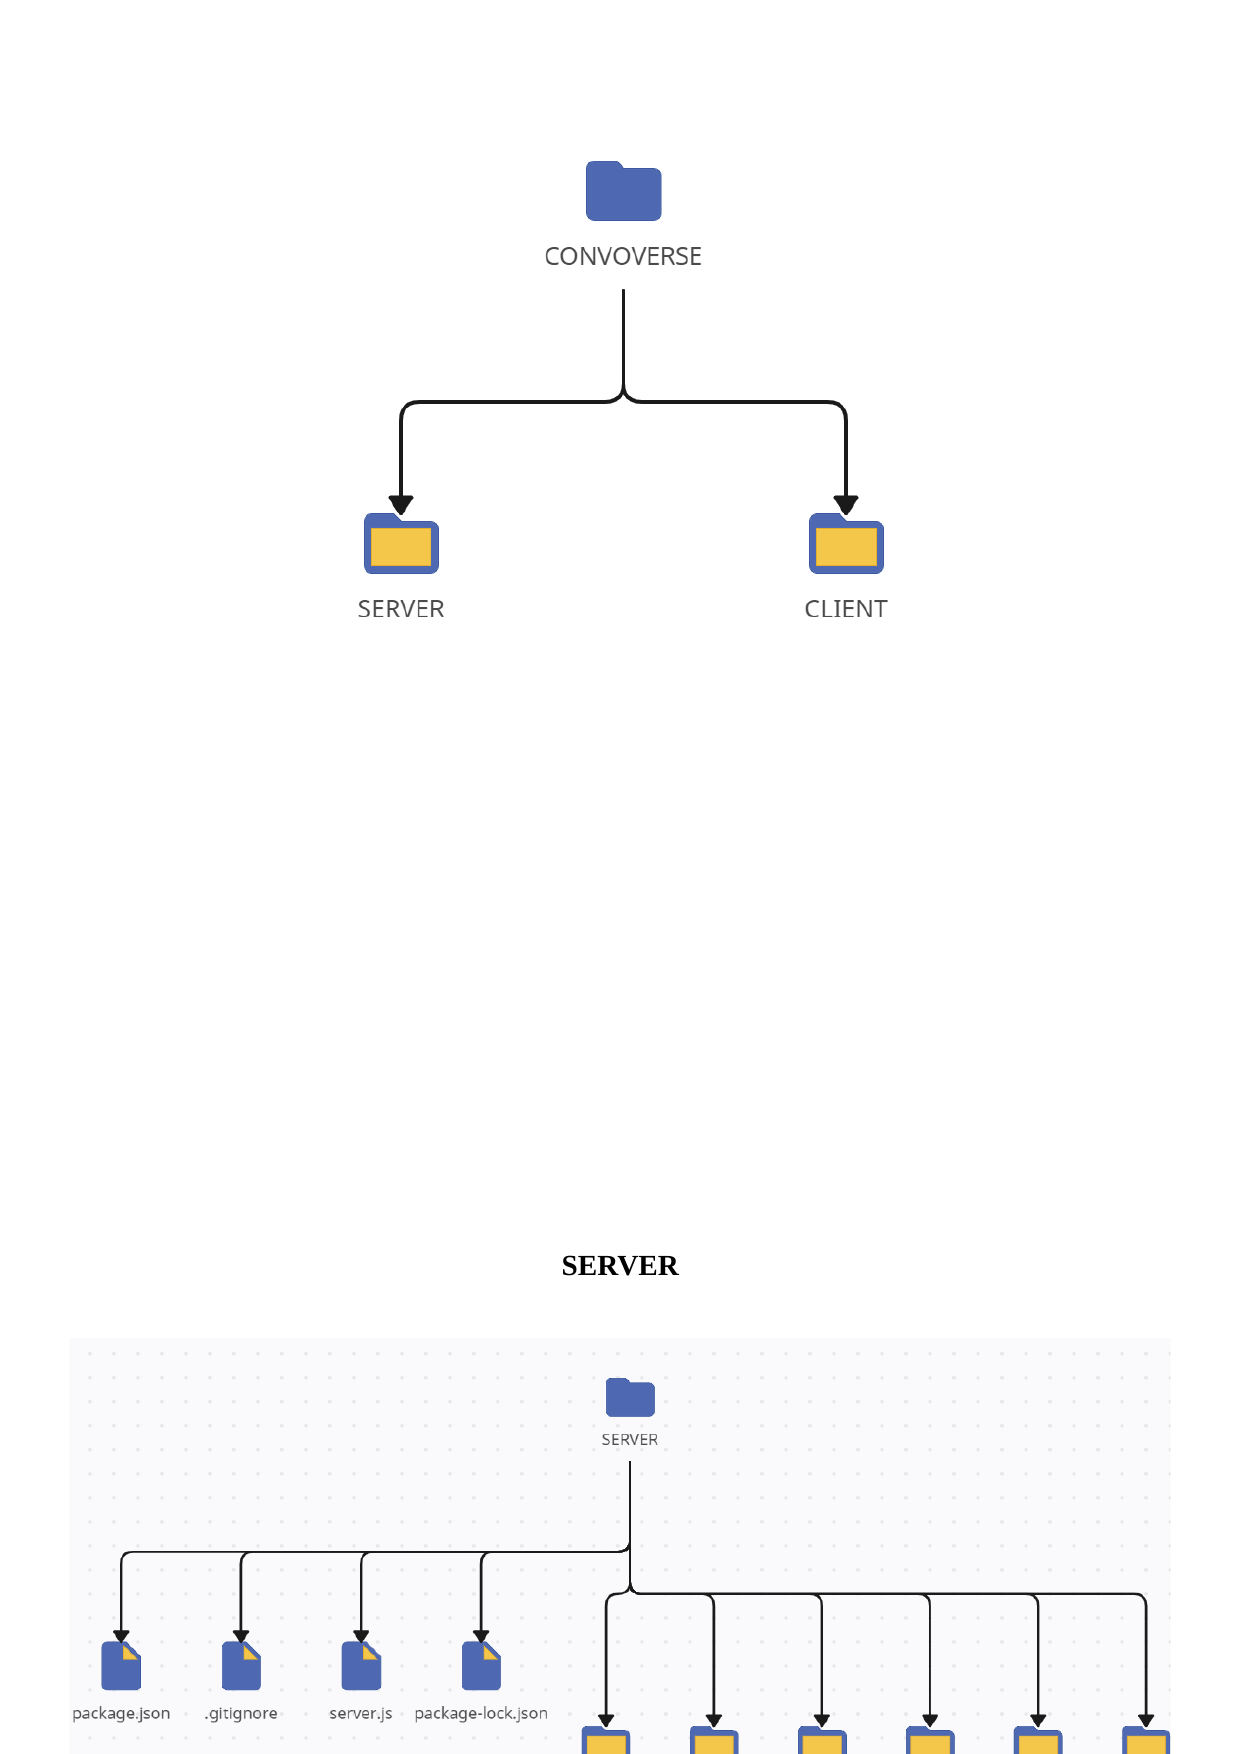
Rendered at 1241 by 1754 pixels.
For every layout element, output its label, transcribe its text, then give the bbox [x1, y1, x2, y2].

picture [69, 1338, 1171, 1754]
picture [341, 150, 899, 641]
text SERVER [150, 1248, 1090, 1281]
